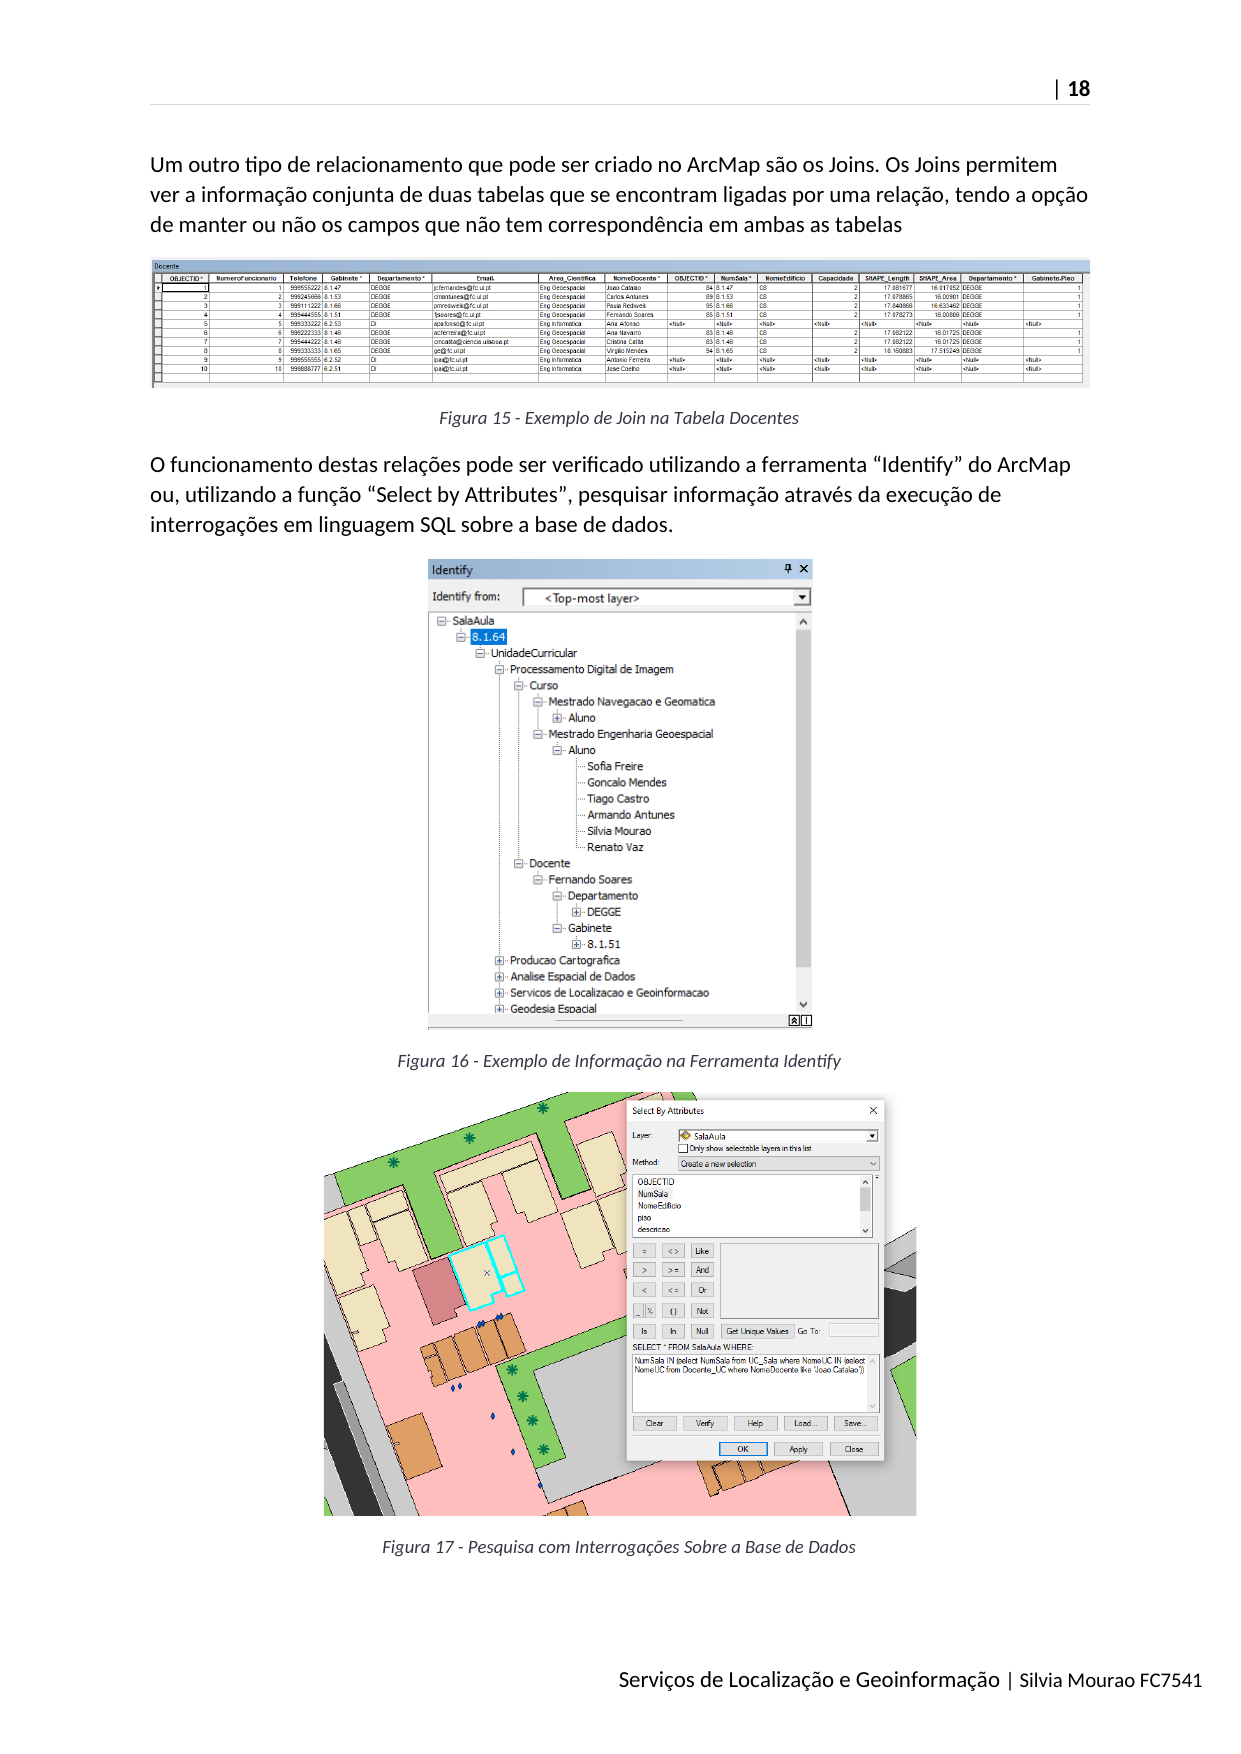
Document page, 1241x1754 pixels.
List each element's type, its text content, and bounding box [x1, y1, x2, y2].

text Figura 15 - Exemplo de Join na Tabela Docentes [150, 406, 1090, 429]
text Figura 16 - Exemplo de Informação na Ferramenta Identify [150, 1049, 1090, 1072]
picture [427, 557, 813, 1030]
text Figura 17 - Pesquisa com Interrogações Sobre a Base de Dados [150, 1535, 1090, 1558]
picture [150, 257, 1091, 388]
text Um outro tipo de relacionamento que pode ser criado no ArcMap são os Joins. Os Joins permitem ver a informação conjunta de duas tabelas que se encontram ligadas por uma relação, tendo a opção de manter ou não os campos que não tem correspondência em ambas as tabelas [150, 150, 1090, 238]
text O funcionamento destas relações pode ser verificado utilizando a ferramenta “Identify” do ArcMap ou, utilizando a função “Select by Attributes”, pesquisar informação através da execução de interrogações em linguagem SQL sobre a base de dados. [150, 450, 1090, 538]
picture [323, 1092, 917, 1516]
